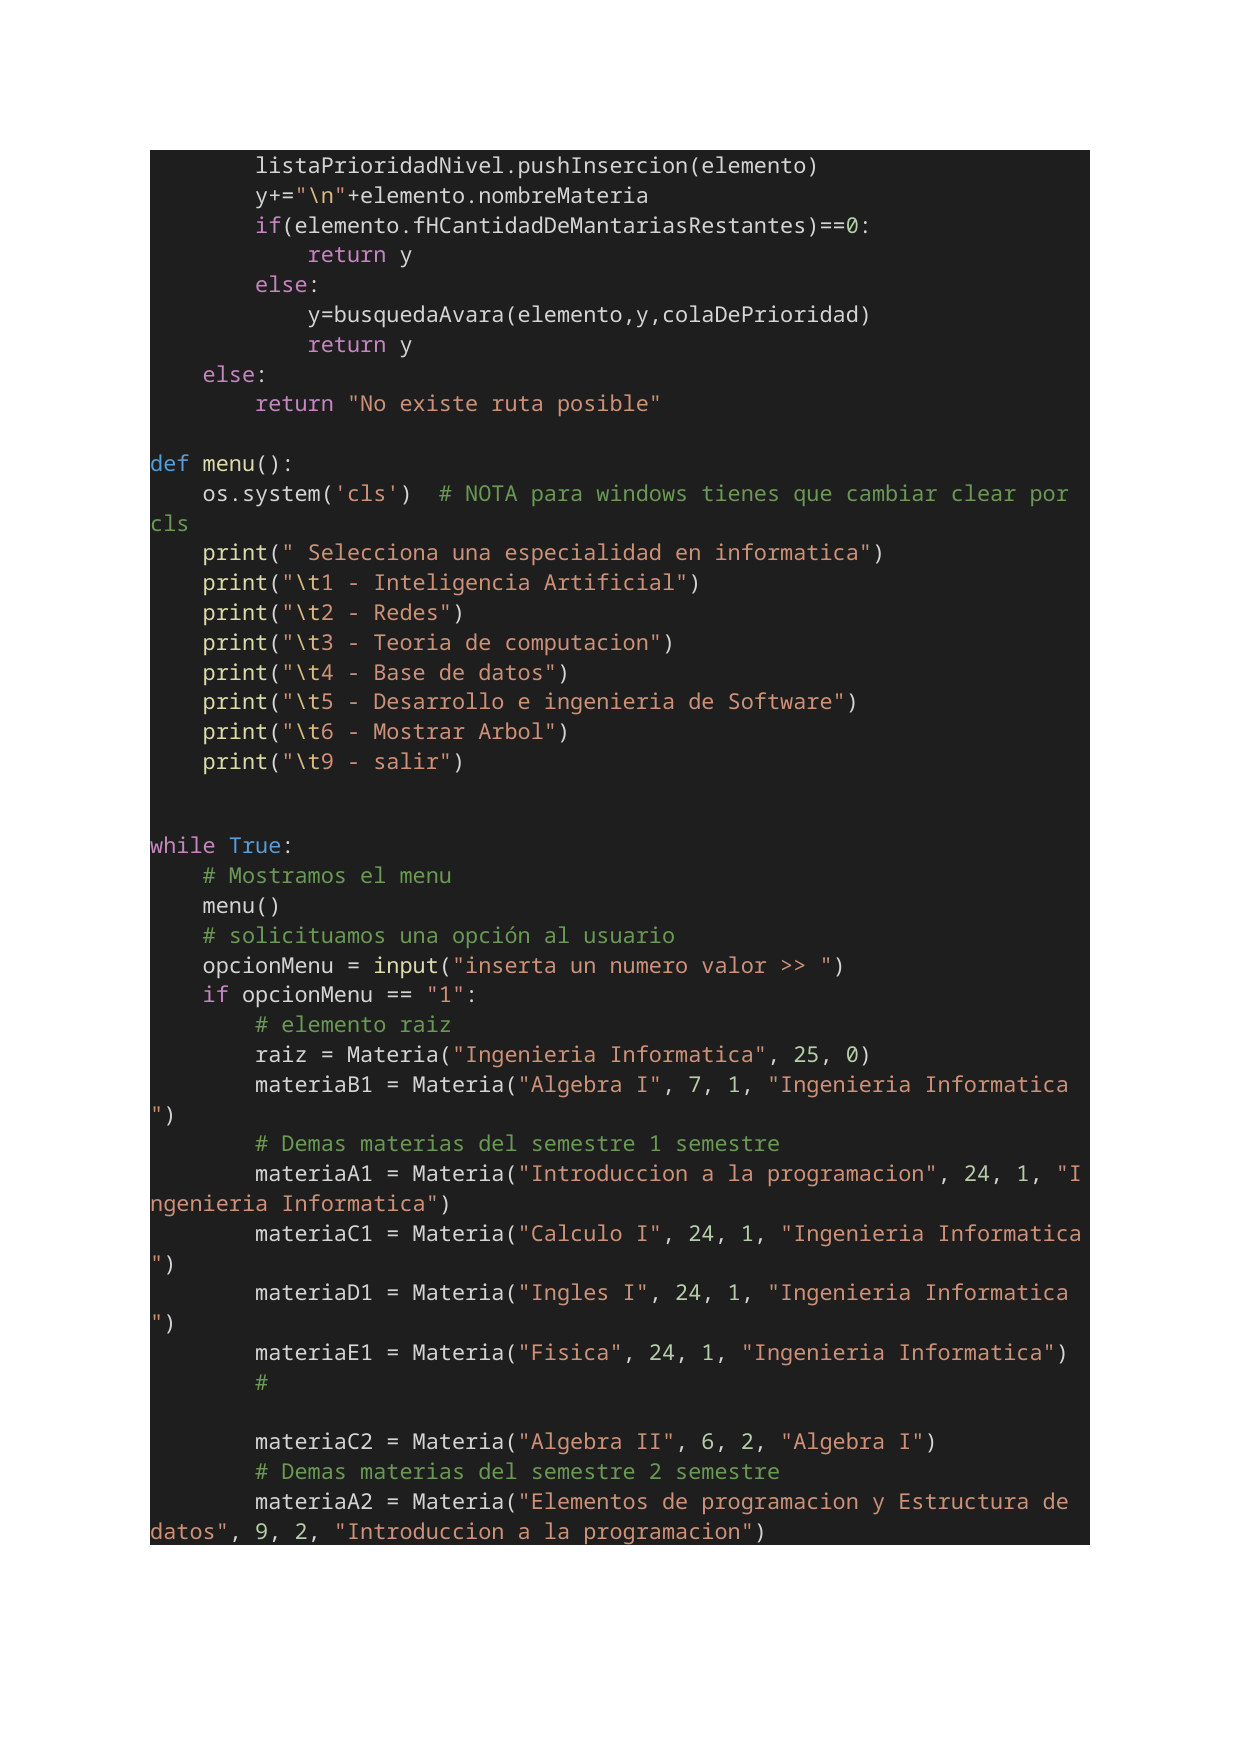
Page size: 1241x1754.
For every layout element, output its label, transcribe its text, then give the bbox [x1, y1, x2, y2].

text materiaC2 = Materia("Algebra II", 6, 2, "Algebra I") [150, 1426, 1090, 1456]
text menu() [150, 890, 1090, 920]
text if(elemento.fHCantidadDeMantariasRestantes)==0: [150, 209, 1090, 239]
text return y [150, 239, 1090, 269]
text print("\t6 - Mostrar Arbol") [150, 716, 1090, 746]
text materiaA1 = Materia("Introduccion a la programacion", 24, 1, "Ingenieria Informatica") [150, 1158, 1090, 1218]
text materiaA2 = Materia("Elementos de programacion y Estructura de datos", 9, 2, "Introduccion a la programacion") [150, 1486, 1090, 1545]
text while True: [150, 830, 1090, 860]
text materiaC1 = Materia("Calculo I", 24, 1, "Ingenieria Informatica") [150, 1218, 1090, 1277]
text y=busquedaAvara(elemento,y,colaDePrioridad) [150, 299, 1090, 329]
text opcionMenu = input("inserta un numero valor >> ") [150, 949, 1090, 979]
text # solicituamos una opción al usuario [150, 920, 1090, 949]
text def menu(): [150, 448, 1090, 478]
text materiaD1 = Materia("Ingles I", 24, 1, "Ingenieria Informatica") [150, 1277, 1090, 1337]
text return "No existe ruta posible" [150, 388, 1090, 418]
text raiz = Materia("Ingenieria Informatica", 25, 0) [150, 1039, 1090, 1069]
text return y [150, 329, 1090, 358]
text listaPrioridadNivel.pushInsercion(elemento) [150, 150, 1090, 180]
text print(" Selecciona una especialidad en informatica") [150, 537, 1090, 567]
text # [150, 1367, 1090, 1396]
text # Demas materias del semestre 2 semestre [150, 1456, 1090, 1486]
text materiaE1 = Materia("Fisica", 24, 1, "Ingenieria Informatica") [150, 1337, 1090, 1367]
text print("\t5 - Desarrollo e ingenieria de Software") [150, 686, 1090, 716]
text print("\t4 - Base de datos") [150, 656, 1090, 686]
text print("\t2 - Redes") [150, 597, 1090, 627]
text # Mostramos el menu [150, 860, 1090, 890]
text else: [150, 269, 1090, 299]
text print("\t9 - salir") [150, 746, 1090, 776]
text else: [150, 358, 1090, 388]
text if opcionMenu == "1": [150, 979, 1090, 1009]
text # Demas materias del semestre 1 semestre [150, 1128, 1090, 1158]
text print("\t1 - Inteligencia Artificial") [150, 567, 1090, 597]
text # elemento raiz [150, 1009, 1090, 1039]
text print("\t3 - Teoria de computacion") [150, 627, 1090, 656]
text y+="\n"+elemento.nombreMateria [150, 180, 1090, 209]
text os.system('cls') # NOTA para windows tienes que cambiar clear por cls [150, 478, 1090, 537]
text materiaB1 = Materia("Algebra I", 7, 1, "Ingenieria Informatica") [150, 1069, 1090, 1128]
